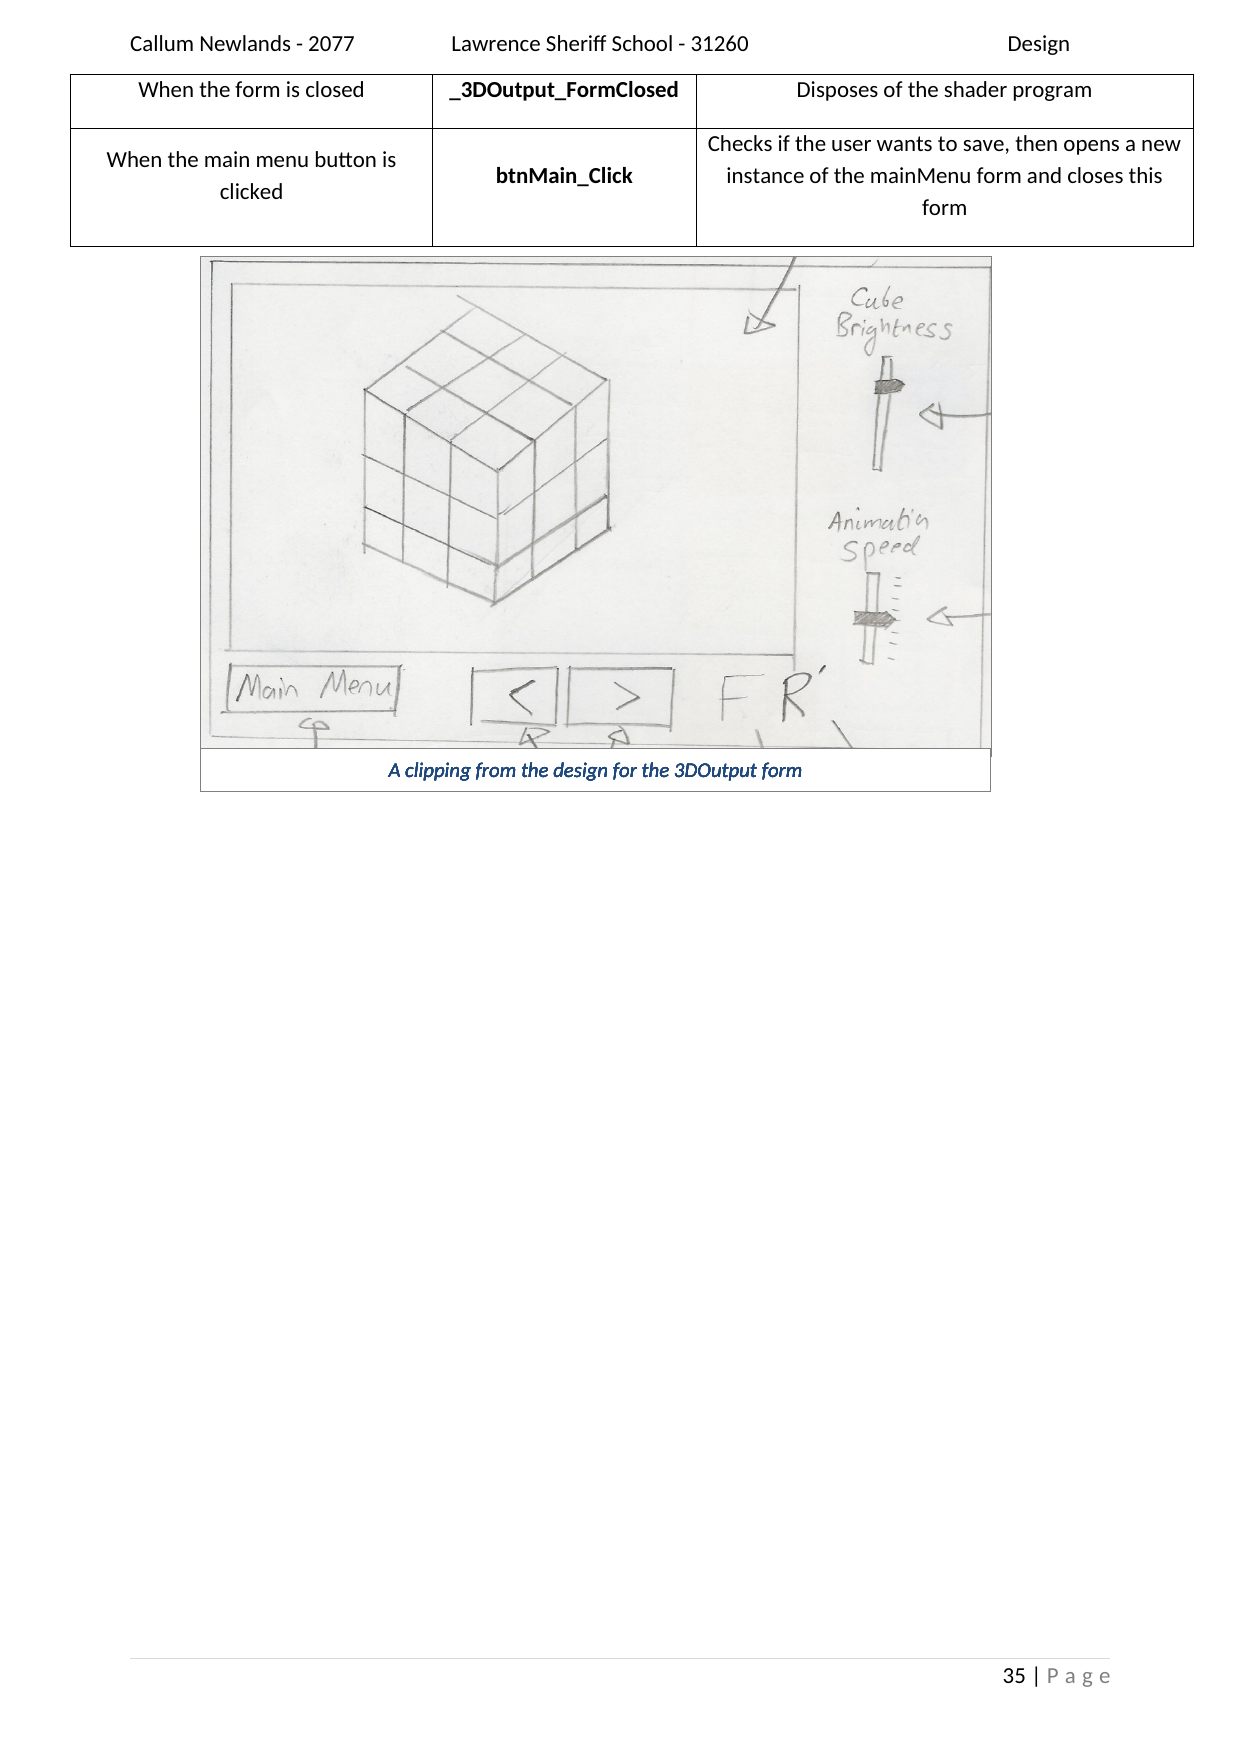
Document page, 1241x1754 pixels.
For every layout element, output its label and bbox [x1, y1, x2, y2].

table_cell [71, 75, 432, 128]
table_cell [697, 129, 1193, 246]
picture [201, 257, 991, 748]
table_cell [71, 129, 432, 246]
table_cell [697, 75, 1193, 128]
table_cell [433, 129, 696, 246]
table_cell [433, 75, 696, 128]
